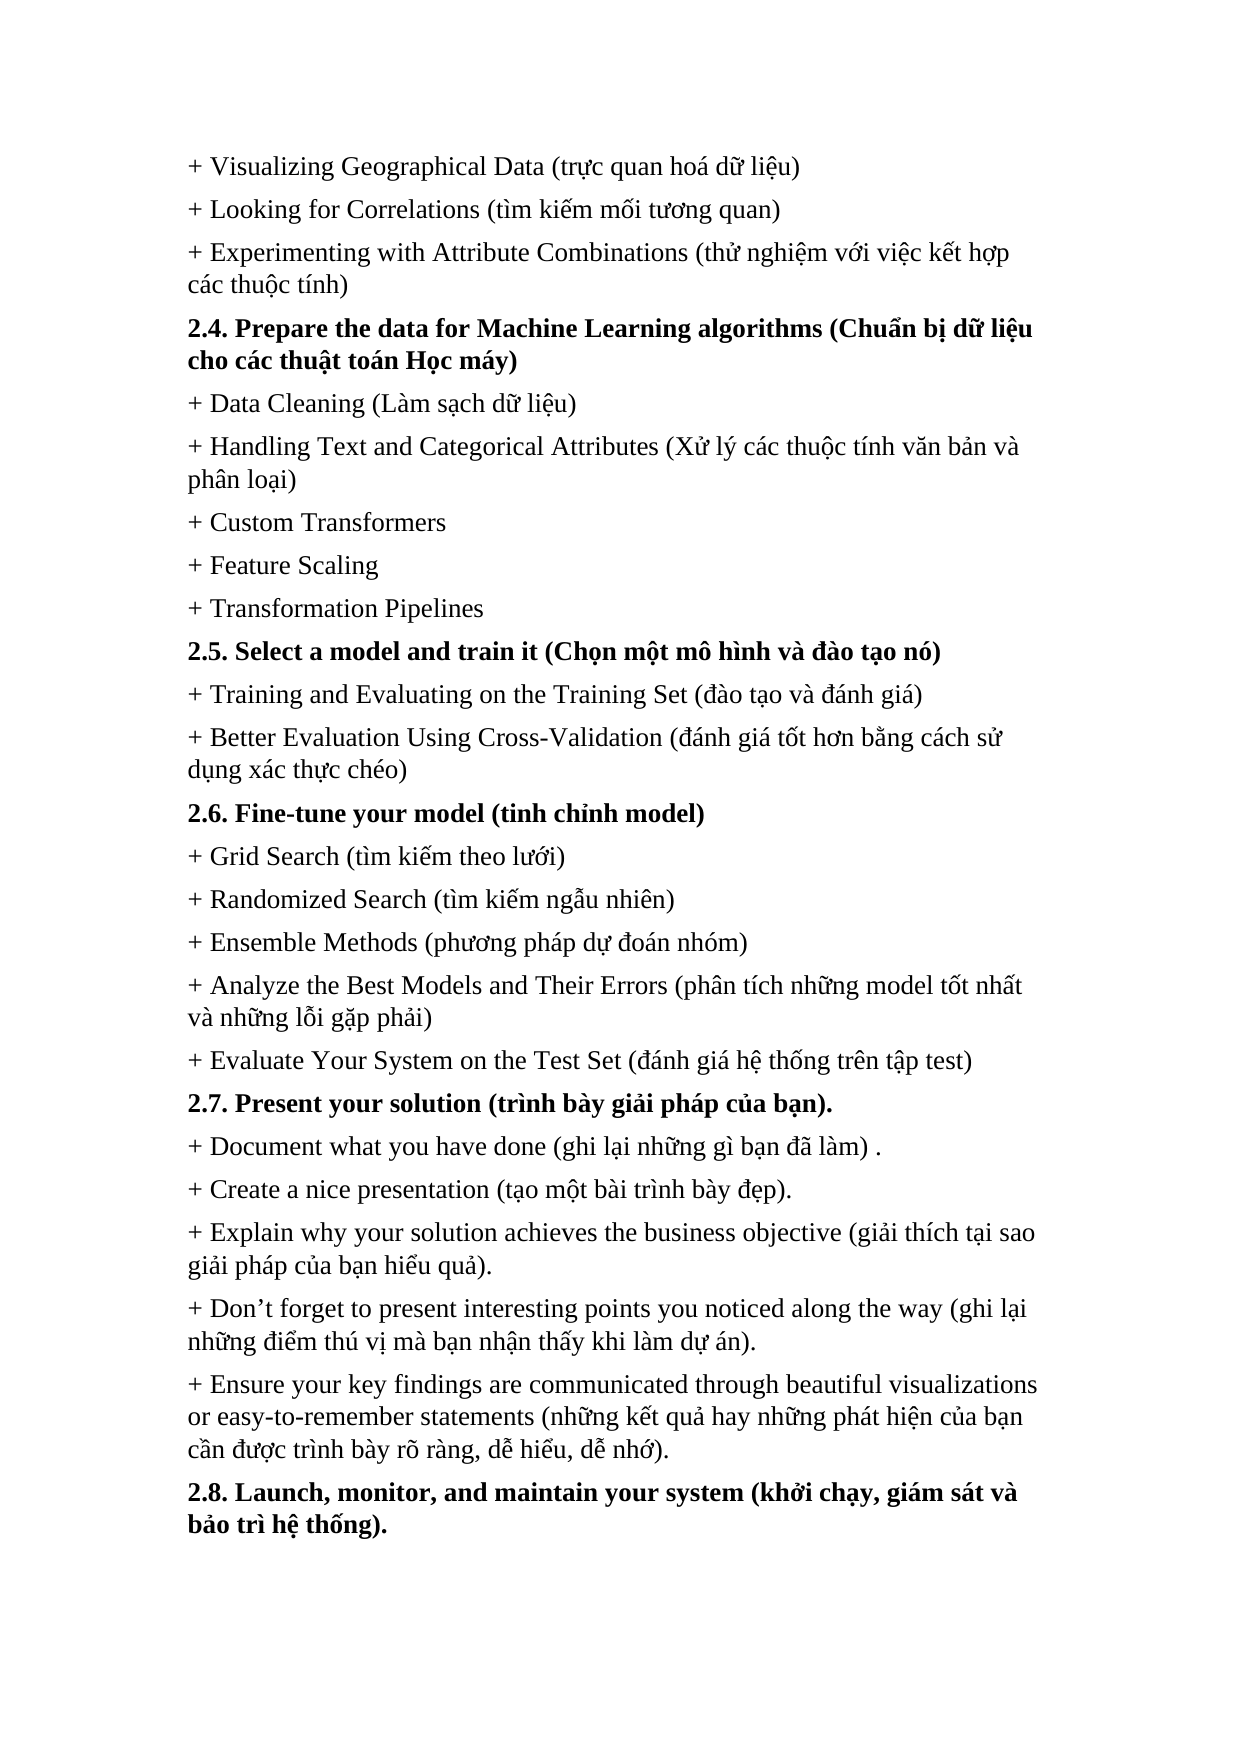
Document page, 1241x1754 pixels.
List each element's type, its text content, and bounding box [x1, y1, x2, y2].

text + Training and Evaluating on the Training Set (đào tạo và đánh giá) [187, 678, 1053, 709]
text + Better Evaluation Using Cross-Validation (đánh giá tốt hơn bằng cách sử dụng xác thực chéo) [187, 721, 1053, 785]
text + Handling Text and Categorical Attributes (Xử lý các thuộc tính văn bản và phân loại) [187, 430, 1053, 494]
text 2.5. Select a model and train it (Chọn một mô hình và đào tạo nó) [187, 635, 1053, 666]
text + Evaluate Your System on the Test Set (đánh giá hệ thống trên tập test) [187, 1044, 1053, 1076]
text + Explain why your solution achieves the business objective (giải thích tại sao giải pháp của bạn hiểu quả). [187, 1216, 1053, 1280]
text + Document what you have done (ghi lại những gì bạn đã làm) . [187, 1130, 1053, 1162]
text 2.4. Prepare the data for Machine Learning algorithms (Chuẩn bị dữ liệu cho các thuật toán Học máy) [187, 312, 1053, 375]
text 2.8. Launch, monitor, and maintain your system (khởi chạy, giám sát và bảo trì hệ thống). [187, 1476, 1053, 1540]
text 2.6. Fine-tune your model (tinh chỉnh model) [187, 797, 1053, 828]
text + Visualizing Geographical Data (trực quan hoá dữ liệu) [187, 150, 1053, 181]
text + Create a nice presentation (tạo một bài trình bày đẹp). [187, 1173, 1053, 1204]
text + Data Cleaning (Làm sạch dữ liệu) [187, 387, 1053, 418]
text + Don’t forget to present interesting points you noticed along the way (ghi lại những điểm thú vị mà bạn nhận thấy khi làm dự án). [187, 1292, 1053, 1356]
text + Ensure your key findings are communicated through beautiful visualizations or easy-to-remember statements (những kết quả hay những phát hiện của bạn cần được trình bày rõ ràng, dễ hiểu, dễ nhớ). [187, 1368, 1053, 1464]
text + Feature Scaling [187, 549, 1053, 580]
text + Grid Search (tìm kiếm theo lưới) [187, 840, 1053, 871]
text + Randomized Search (tìm kiếm ngẫu nhiên) [187, 883, 1053, 914]
text + Ensemble Methods (phương pháp dự đoán nhóm) [187, 926, 1053, 957]
text + Transformation Pipelines [187, 592, 1053, 623]
text + Analyze the Best Models and Their Errors (phân tích những model tốt nhất và những lỗi gặp phải) [187, 969, 1053, 1032]
text 2.7. Present your solution (trình bày giải pháp của bạn). [187, 1087, 1053, 1118]
text + Experimenting with Attribute Combinations (thử nghiệm với việc kết hợp các thuộc tính) [187, 236, 1053, 300]
text + Looking for Correlations (tìm kiếm mối tương quan) [187, 193, 1053, 224]
text + Custom Transformers [187, 506, 1053, 537]
